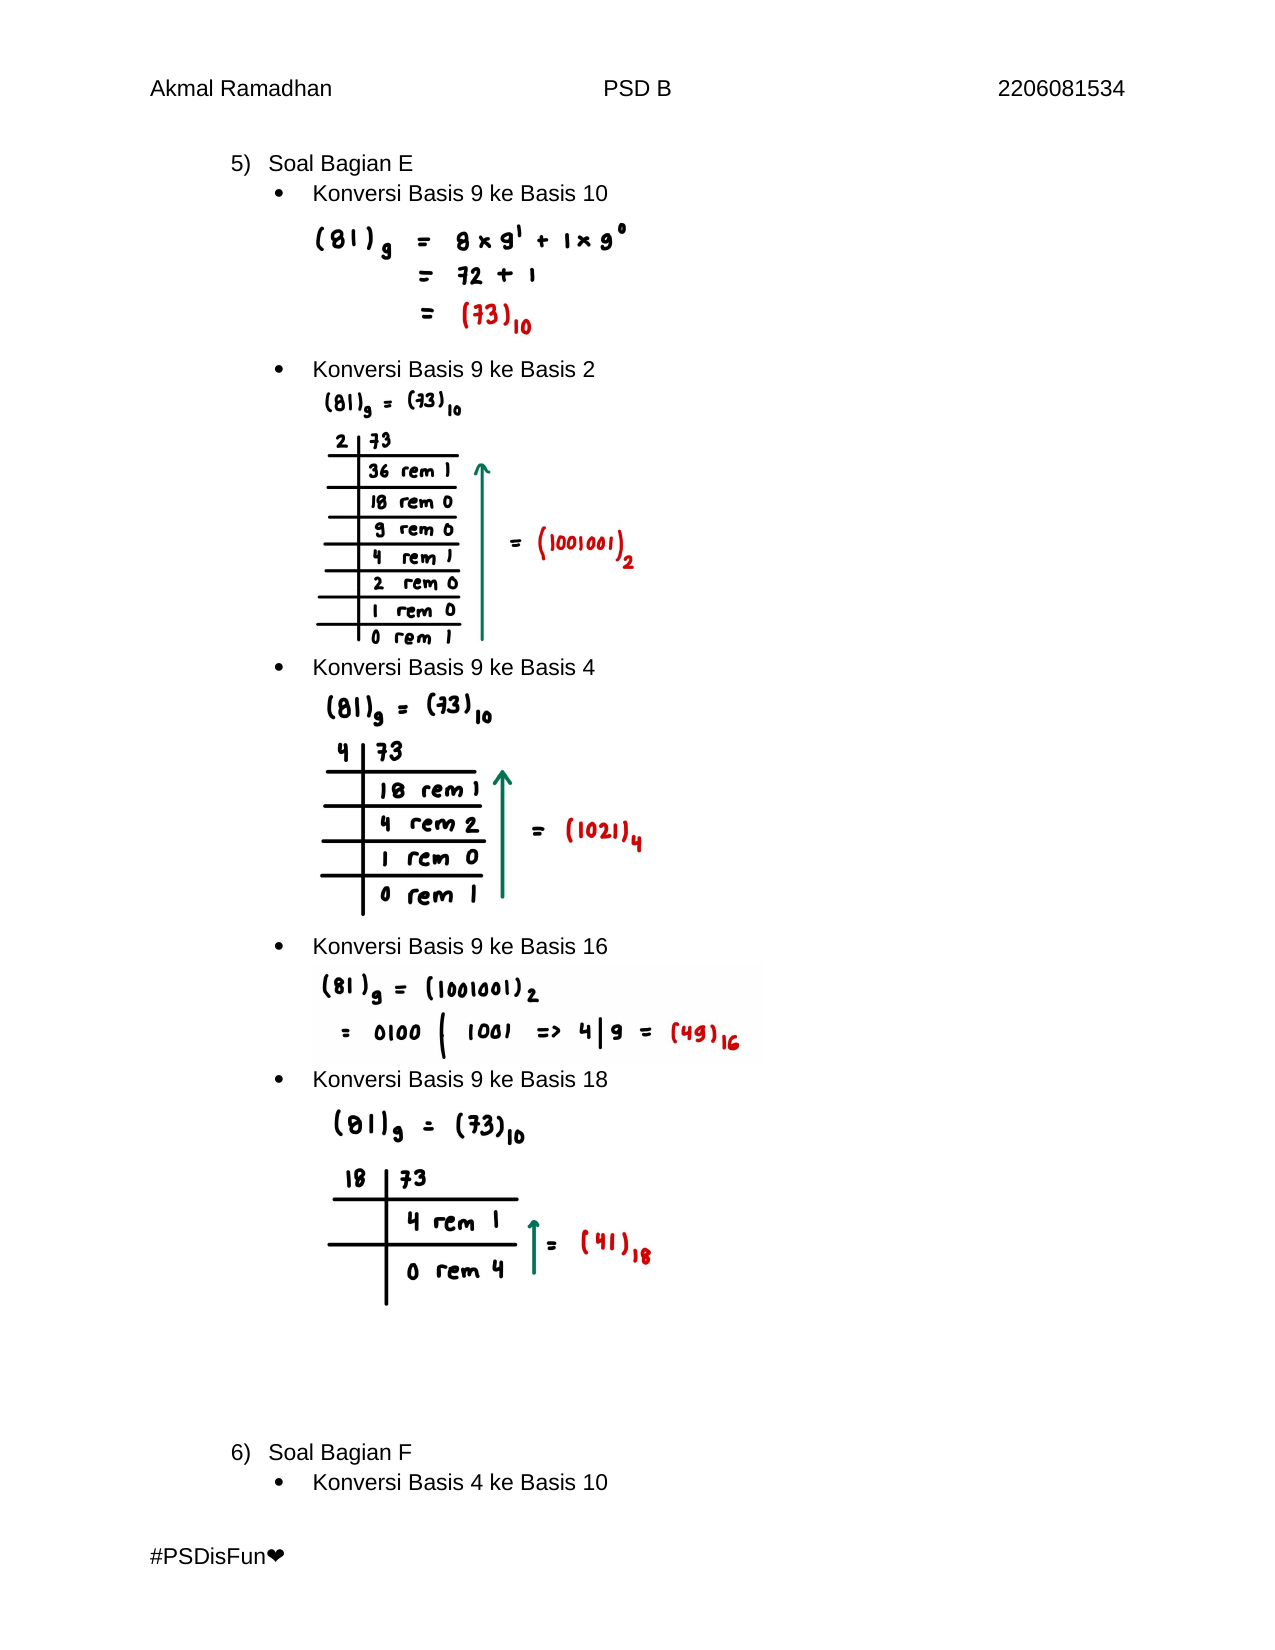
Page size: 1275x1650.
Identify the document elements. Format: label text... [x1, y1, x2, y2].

list Konversi Basis 4 ke Basis 10 [275, 1469, 1125, 1495]
picture [312, 210, 639, 353]
picture [312, 683, 655, 930]
list Konversi Basis 9 ke Basis 2 [275, 356, 1125, 382]
picture [312, 1096, 655, 1314]
list Konversi Basis 9 ke Basis 18 [275, 1066, 1125, 1092]
list Konversi Basis 9 ke Basis 16 [275, 933, 1125, 960]
list Konversi Basis 9 ke Basis 4 [275, 653, 1125, 680]
picture [312, 963, 763, 1063]
list Konversi Basis 9 ke Basis 10 [275, 180, 1125, 207]
list Soal Bagian E [231, 150, 1125, 176]
list Soal Bagian F [231, 1439, 1125, 1465]
picture [312, 386, 648, 650]
